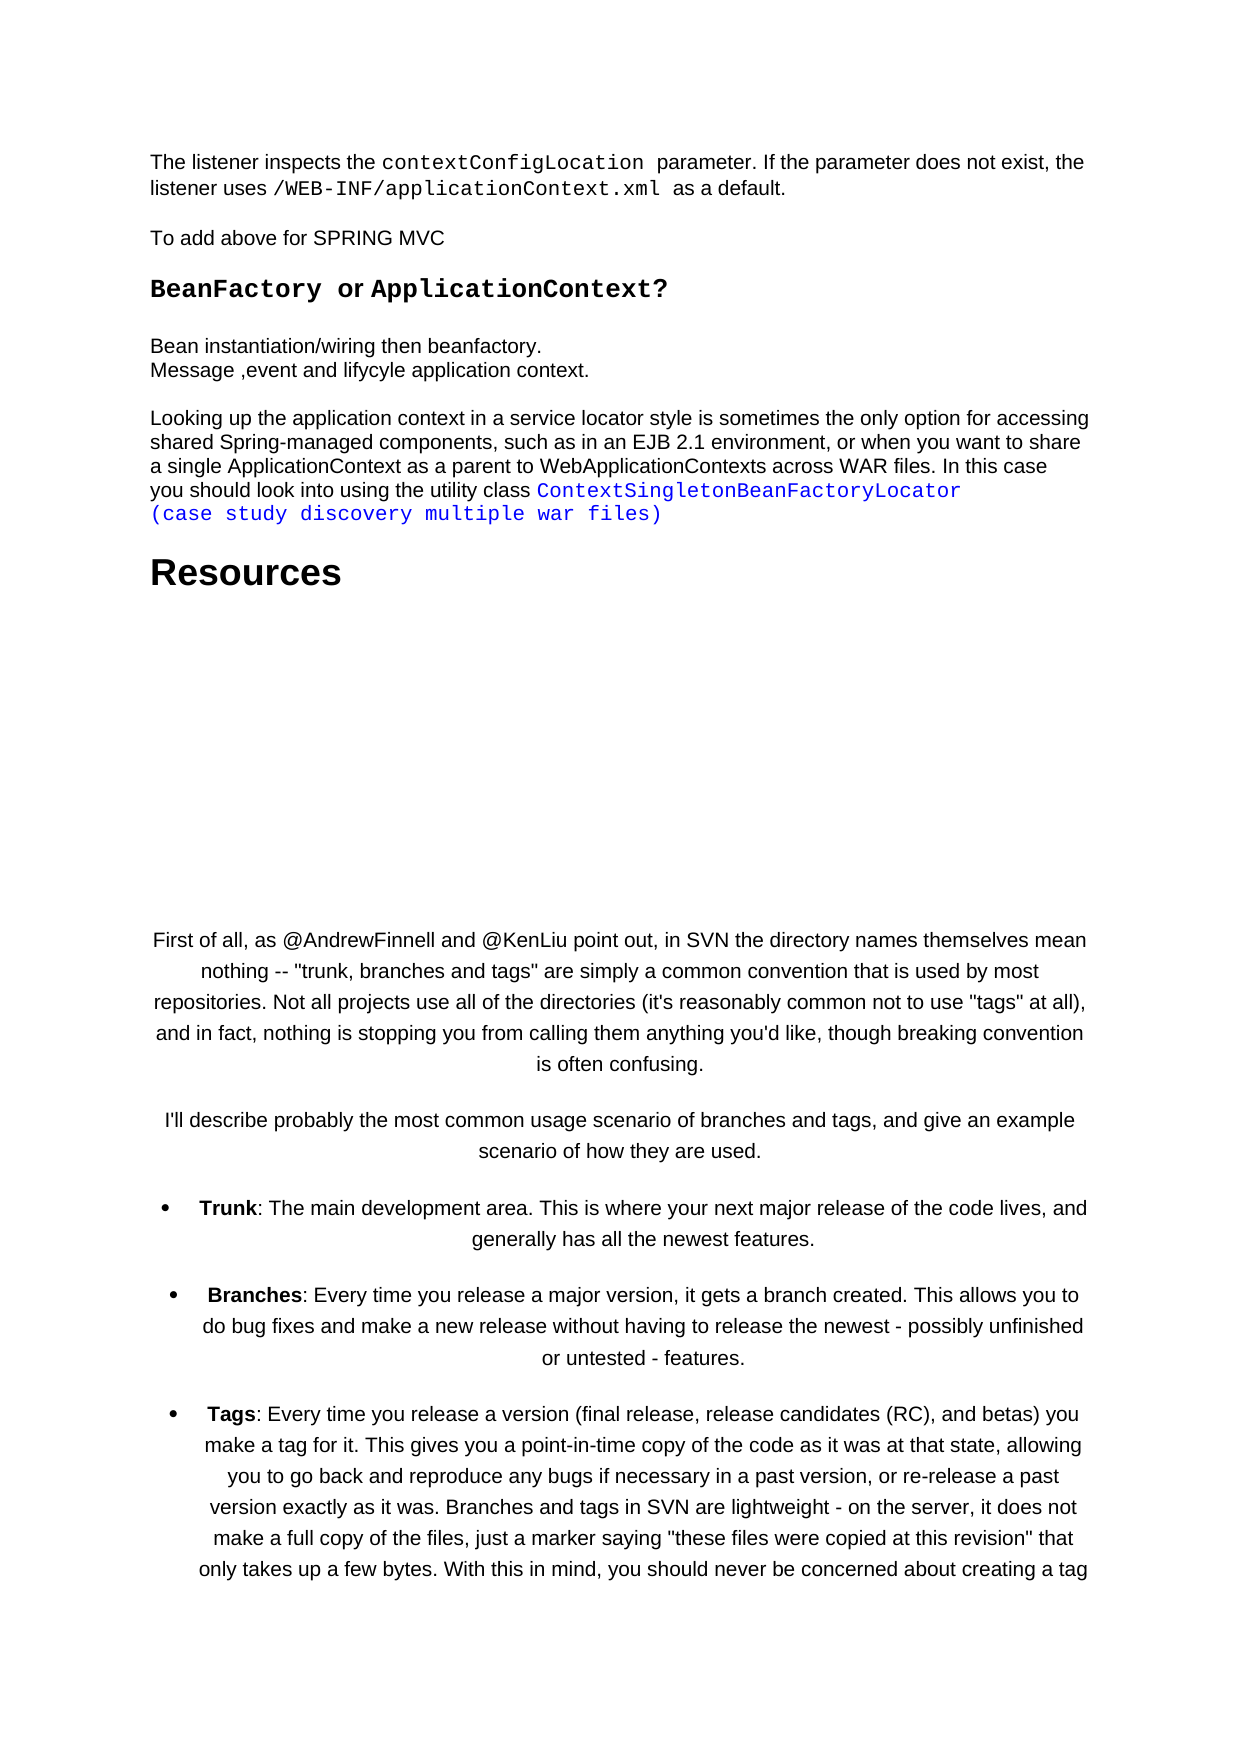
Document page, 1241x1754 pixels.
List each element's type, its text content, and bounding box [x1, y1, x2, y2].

text a single ApplicationContext as a parent to WebApplicationContexts across WAR files. In this case [150, 453, 1090, 477]
list Trunk: The main development area. This is where your next major release of the code lives, and generally has all the newest features. [159, 1196, 1090, 1251]
list Branches: Every time you release a major version, it gets a branch created. This allows you to do bug fixes and make a new release without having to release the newest - possibly unfinished or untested - features. [159, 1283, 1090, 1369]
text Looking up the application context in a service locator style is sometimes the only option for accessing [150, 406, 1090, 429]
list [159, 1401, 1090, 1581]
text shared Spring-managed components, such as in an EJB 2.1 environment, or when you want to share [150, 429, 1090, 453]
text Message ,event and lifycyle application context. [150, 358, 1090, 382]
text First of all, as @AndrewFinnell and @KenLiu point out, in SVN the directory names themselves mean nothing -- "trunk, branches and tags" are simply a common convention that is used by most repositories. Not all projects use all of the directories (it's reasonably common not to use "tags" at all), and in fact, nothing is stopping you from calling them anything you'd like, though breaking convention is often confusing. [150, 927, 1090, 1076]
text To add above for SPRING MVC [150, 226, 1090, 249]
text The listener inspects the contextConfigLocation parameter. If the parameter does not exist, the [150, 150, 1090, 176]
text listener uses /WEB-INF/applicationContext.xml as a default. [150, 176, 1090, 202]
text I'll describe probably the most common usage scenario of branches and tags, and give an example scenario of how they are used. [150, 1108, 1090, 1163]
text Bean instantiation/wiring then beanfactory. [150, 334, 1090, 358]
text BeanFactory or ApplicationContext? [150, 273, 1090, 306]
text Resources [150, 551, 1090, 594]
text you should look into using the utility class ContextSingletonBeanFactoryLocator [150, 477, 1090, 503]
text (case study discovery multiple war files) [150, 503, 1090, 527]
